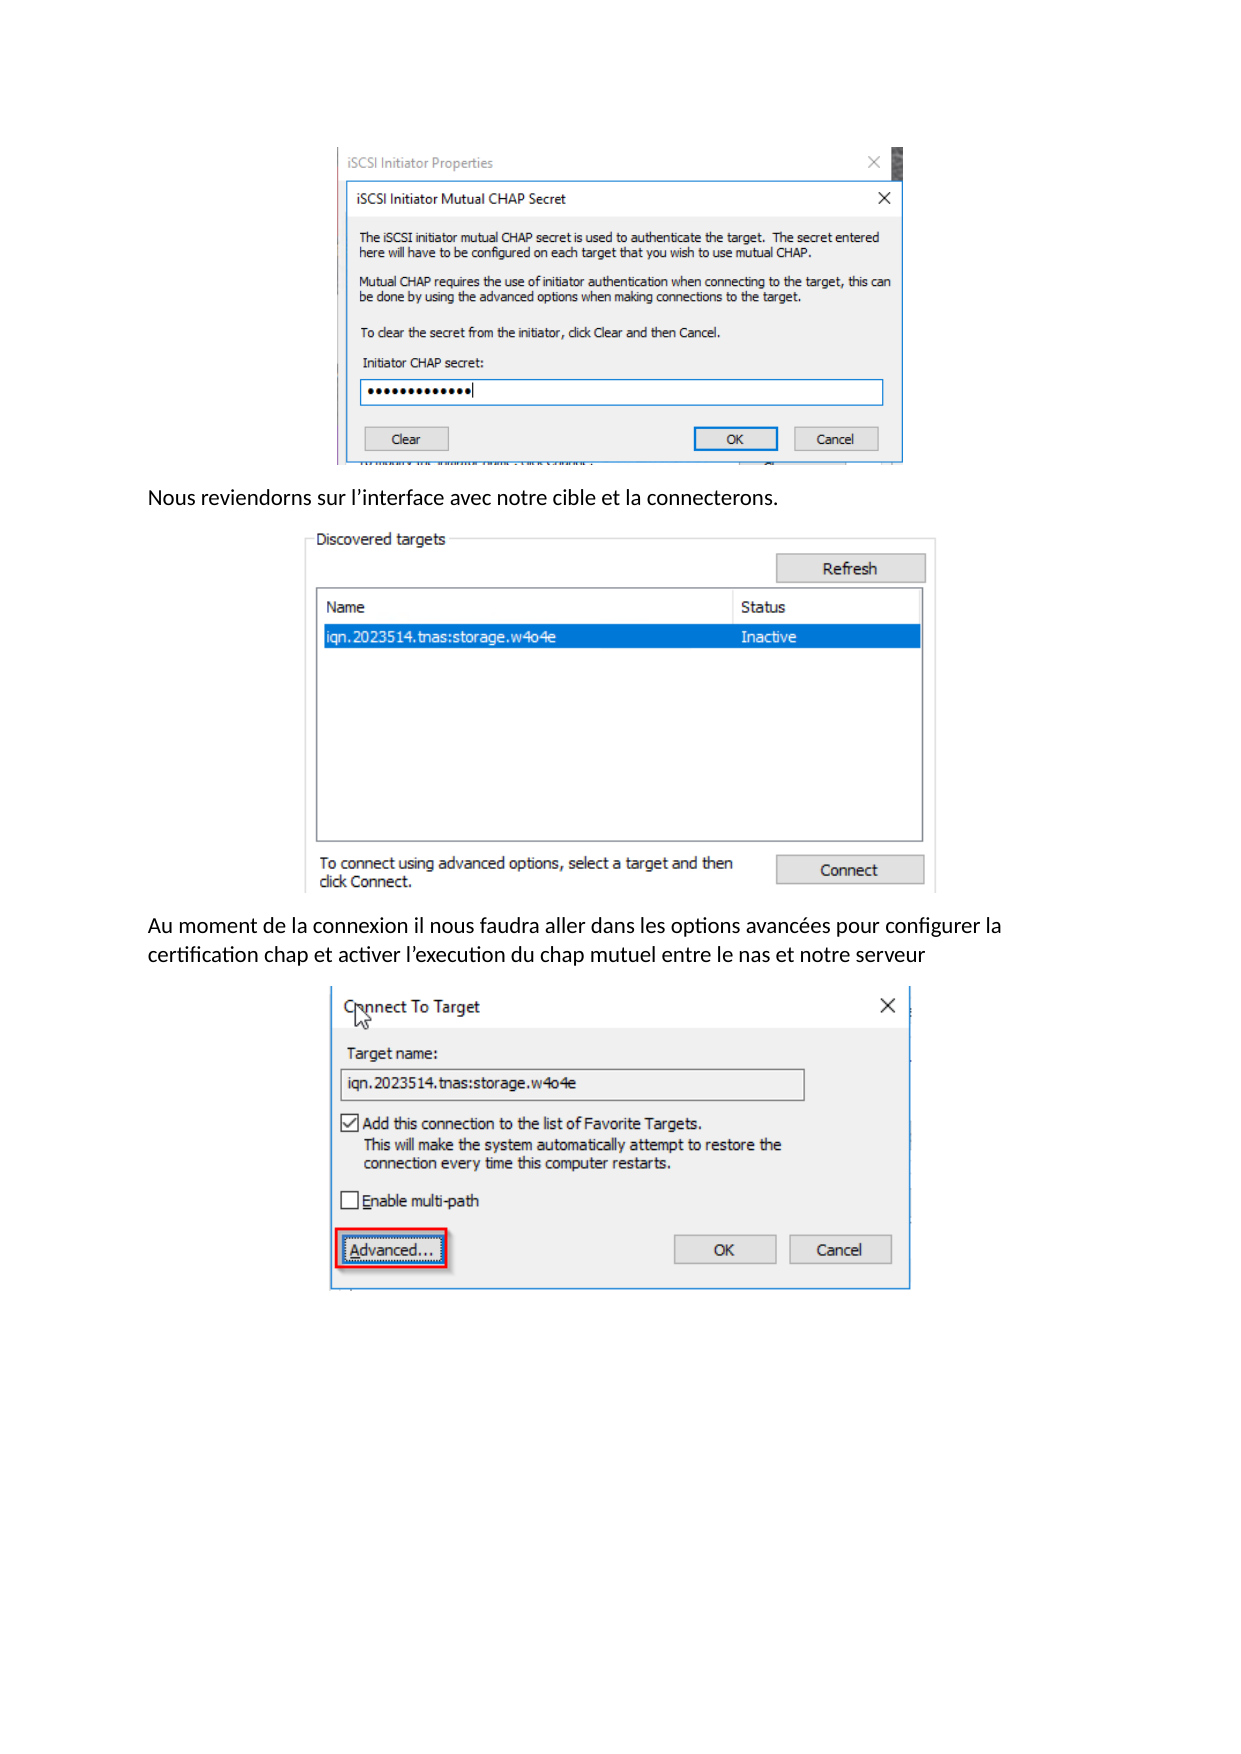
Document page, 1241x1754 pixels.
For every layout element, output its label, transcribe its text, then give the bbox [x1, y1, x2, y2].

text Nous reviendorns sur l’interface avec notre cible et la connecterons. [148, 483, 1093, 511]
text Au moment de la connexion il nous faudra aller dans les options avancées pour configurer la certification chap et activer l’execution du chap mutuel entre le nas et notre serveur [148, 911, 1093, 968]
picture [302, 528, 939, 893]
picture [337, 147, 903, 465]
picture [328, 986, 912, 1291]
